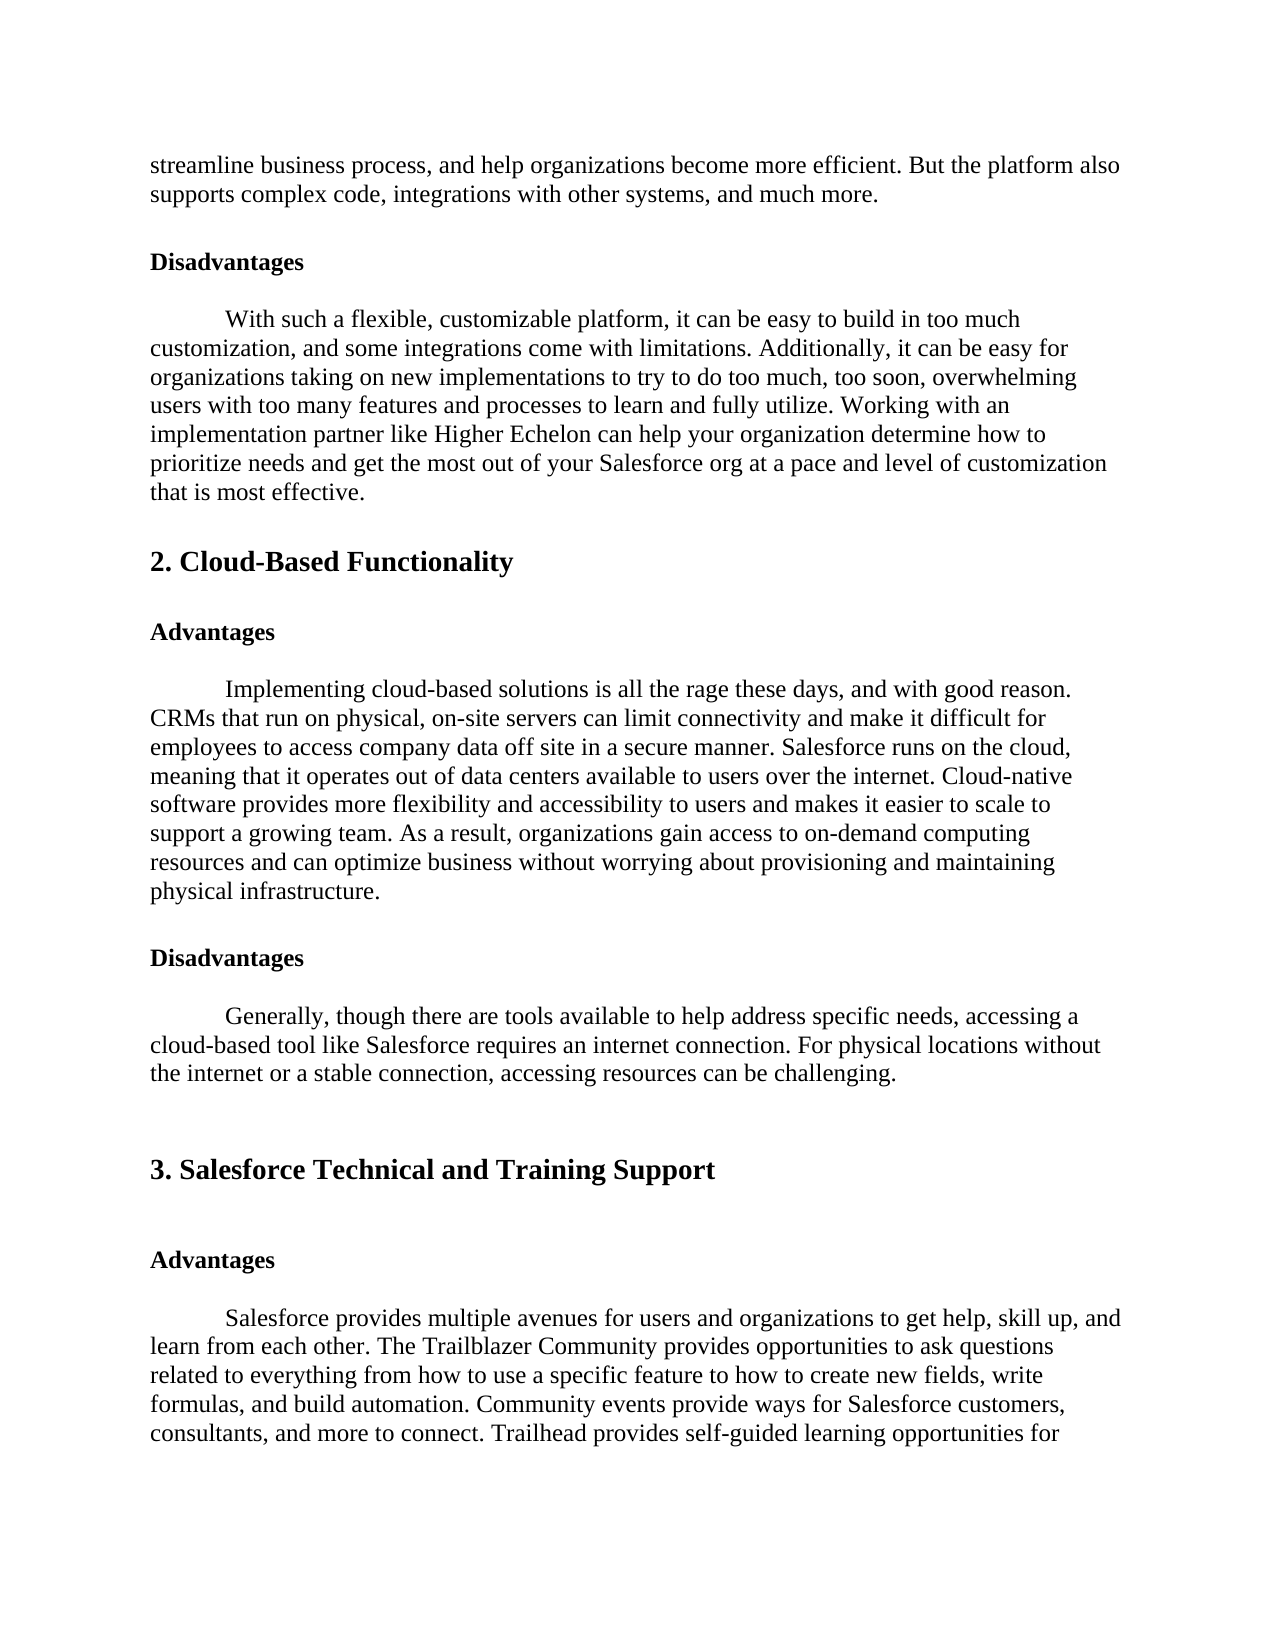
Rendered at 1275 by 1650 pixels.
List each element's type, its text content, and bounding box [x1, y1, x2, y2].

text With such a flexible, customizable platform, it can be easy to build in too much customization, and some integrations come with limitations. Additionally, it can be easy for organizations taking on new implementations to try to do too much, too soon, overwhelming users with too many features and processes to learn and fully utilize. Working with an implementation partner like Higher Echelon can help your organization determine how to prioritize needs and get the most out of your Salesforce org at a pace and level of customization that is most effective. [150, 304, 1125, 505]
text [150, 1303, 1125, 1446]
text 3. Salesforce Technical and Training Support [150, 1126, 1125, 1186]
text Disadvantages [150, 943, 1125, 972]
text Advantages [150, 1245, 1125, 1274]
text 2. Cloud-Based Functionality [150, 544, 1125, 578]
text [150, 150, 1125, 207]
text Disadvantages [150, 247, 1125, 275]
text Generally, though there are tools available to help address specific needs, accessing a cloud-based tool like Salesforce requires an internet connection. For physical locations without the internet or a stable connection, accessing resources can be challenging. [150, 1001, 1125, 1087]
text Implementing cloud-based solutions is all the rage these days, and with good reason. CRMs that run on physical, on-site servers can limit connectivity and make it difficult for employees to access company data off site in a secure manner. Salesforce runs on the cloud, meaning that it operates out of data centers available to users over the internet. Cloud-native software provides more flexibility and accessibility to users and makes it easier to scale to support a growing team. As a result, organizations gain access to on-demand computing resources and can optimize business without worrying about provisioning and maintaining physical infrastructure. [150, 674, 1125, 904]
text Advantages [150, 617, 1125, 646]
